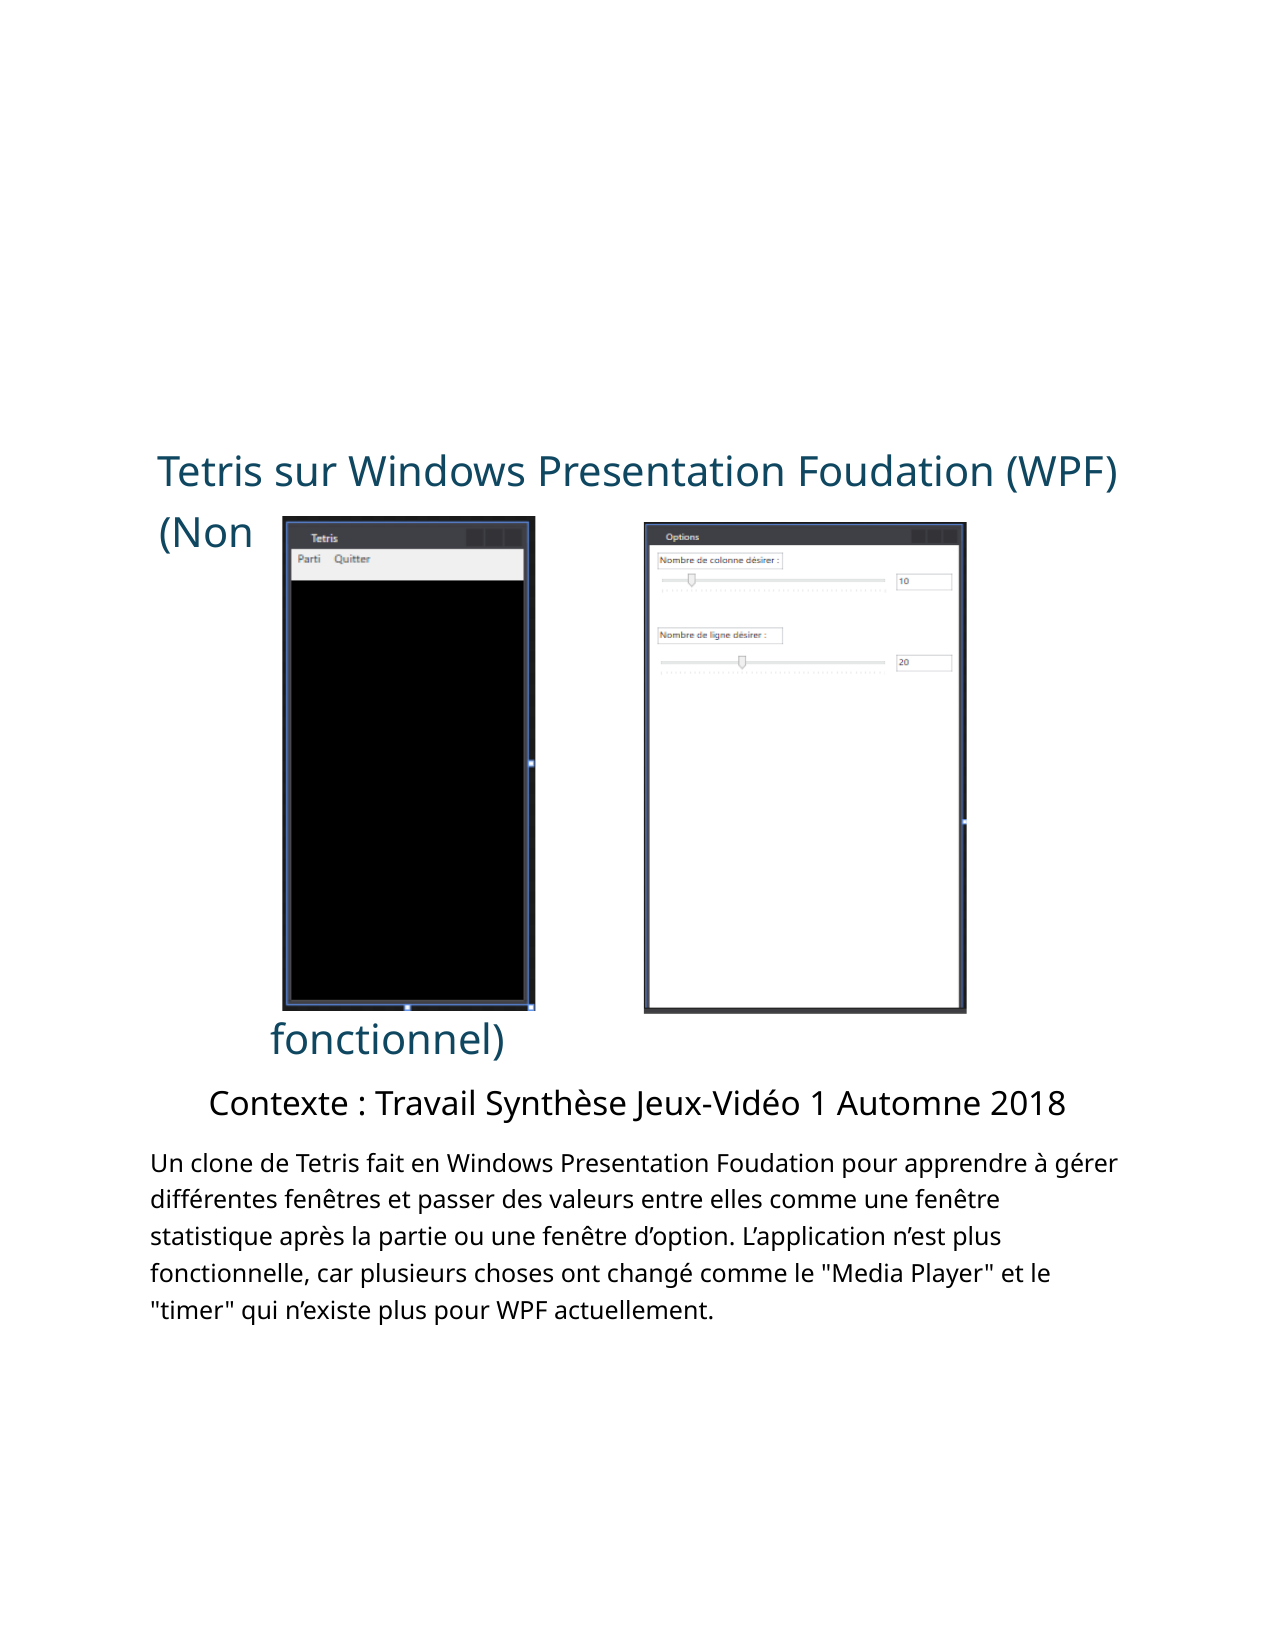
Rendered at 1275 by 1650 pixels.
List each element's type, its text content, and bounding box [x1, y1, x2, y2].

picture [643, 522, 967, 1014]
text Un clone de Tetris fait en Windows Presentation Foudation pour apprendre à gérer différentes fenêtres et passer des valeurs entre elles comme une fenêtre statistique après la partie ou une fenêtre d’option. L’application n’est plus fonctionnelle, car plusieurs choses ont changé comme le "Media Player" et le "timer" qui n’existe plus pour WPF actuellement. [150, 1145, 1125, 1327]
text Contexte : Travail Synthèse Jeux-Vidéo 1 Automne 2018 [150, 1080, 1125, 1125]
picture [282, 516, 536, 1011]
